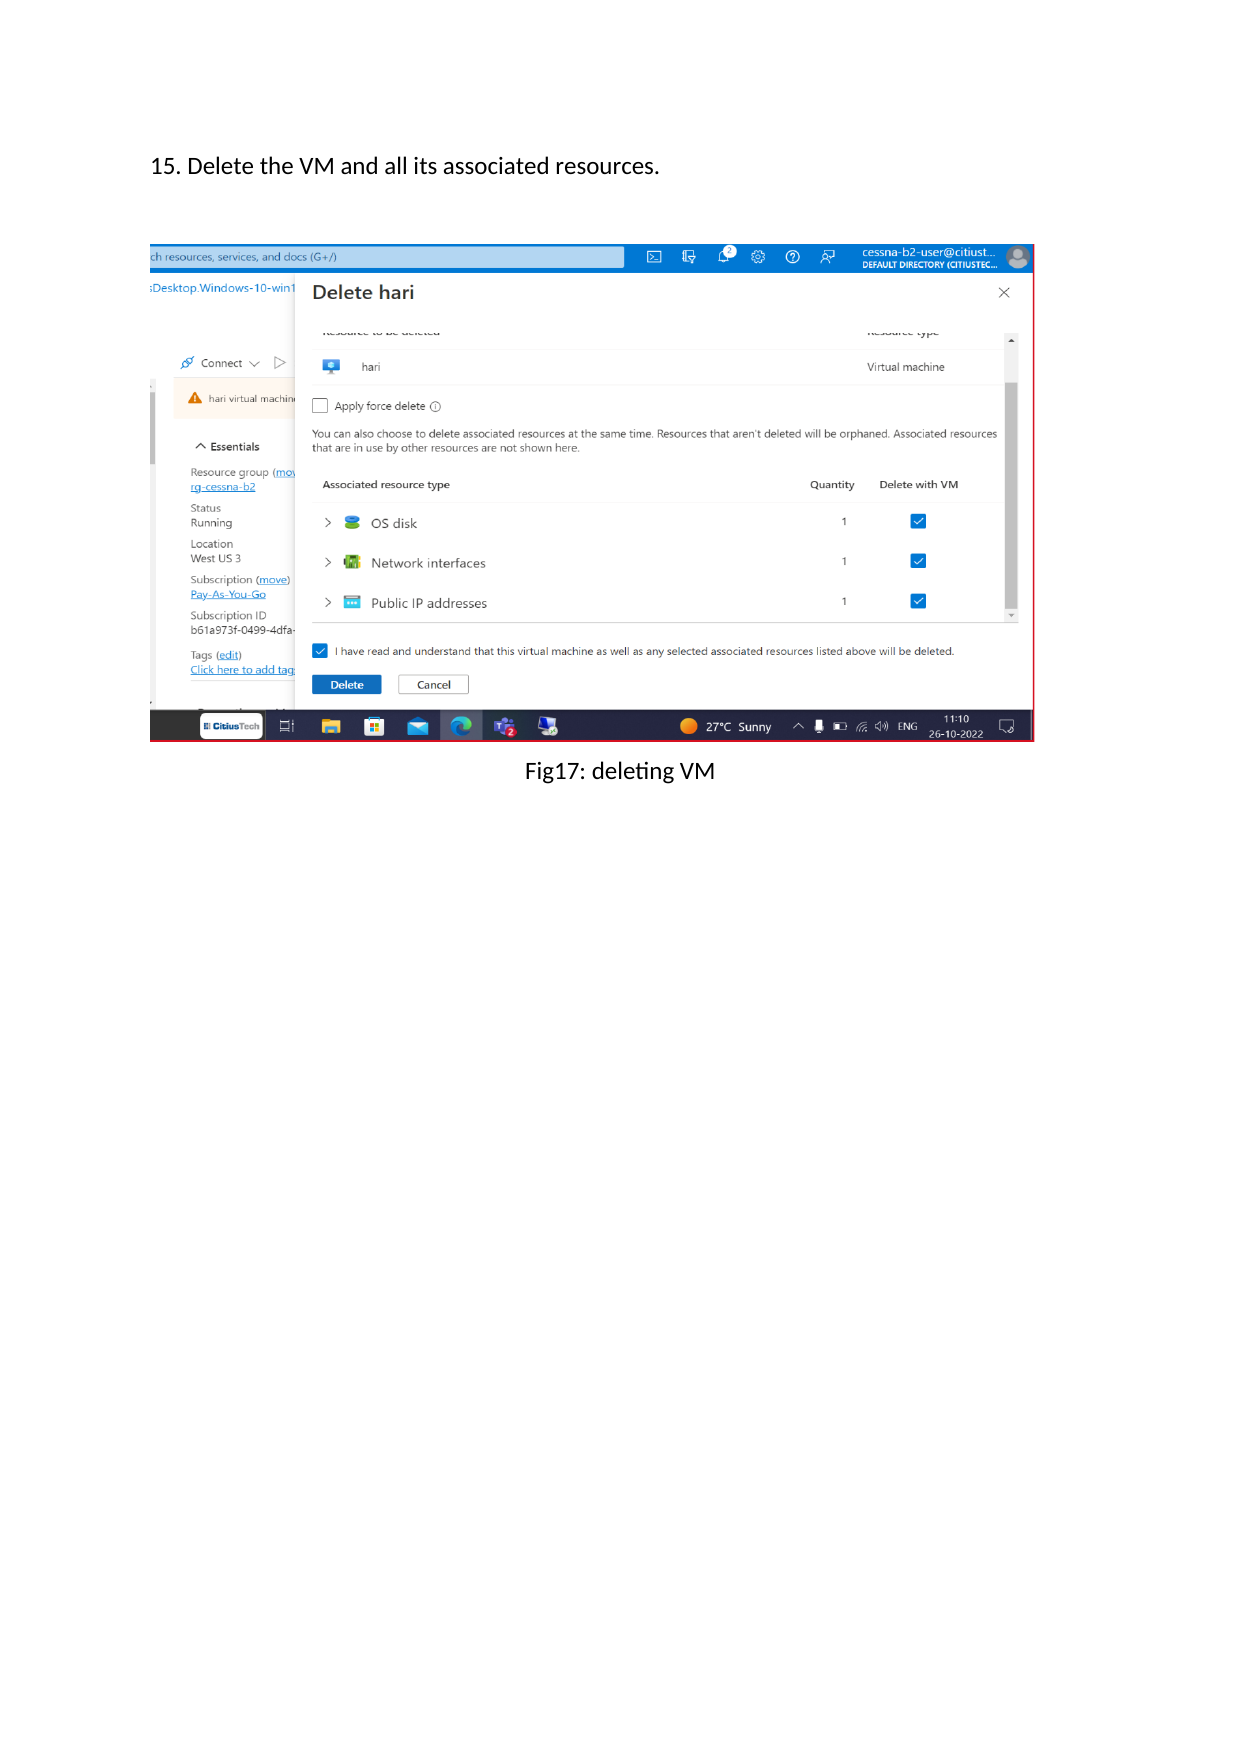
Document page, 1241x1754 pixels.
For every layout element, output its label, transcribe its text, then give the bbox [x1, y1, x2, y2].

text Fig17: deleting VM [150, 710, 1090, 740]
picture [150, 198, 1035, 696]
